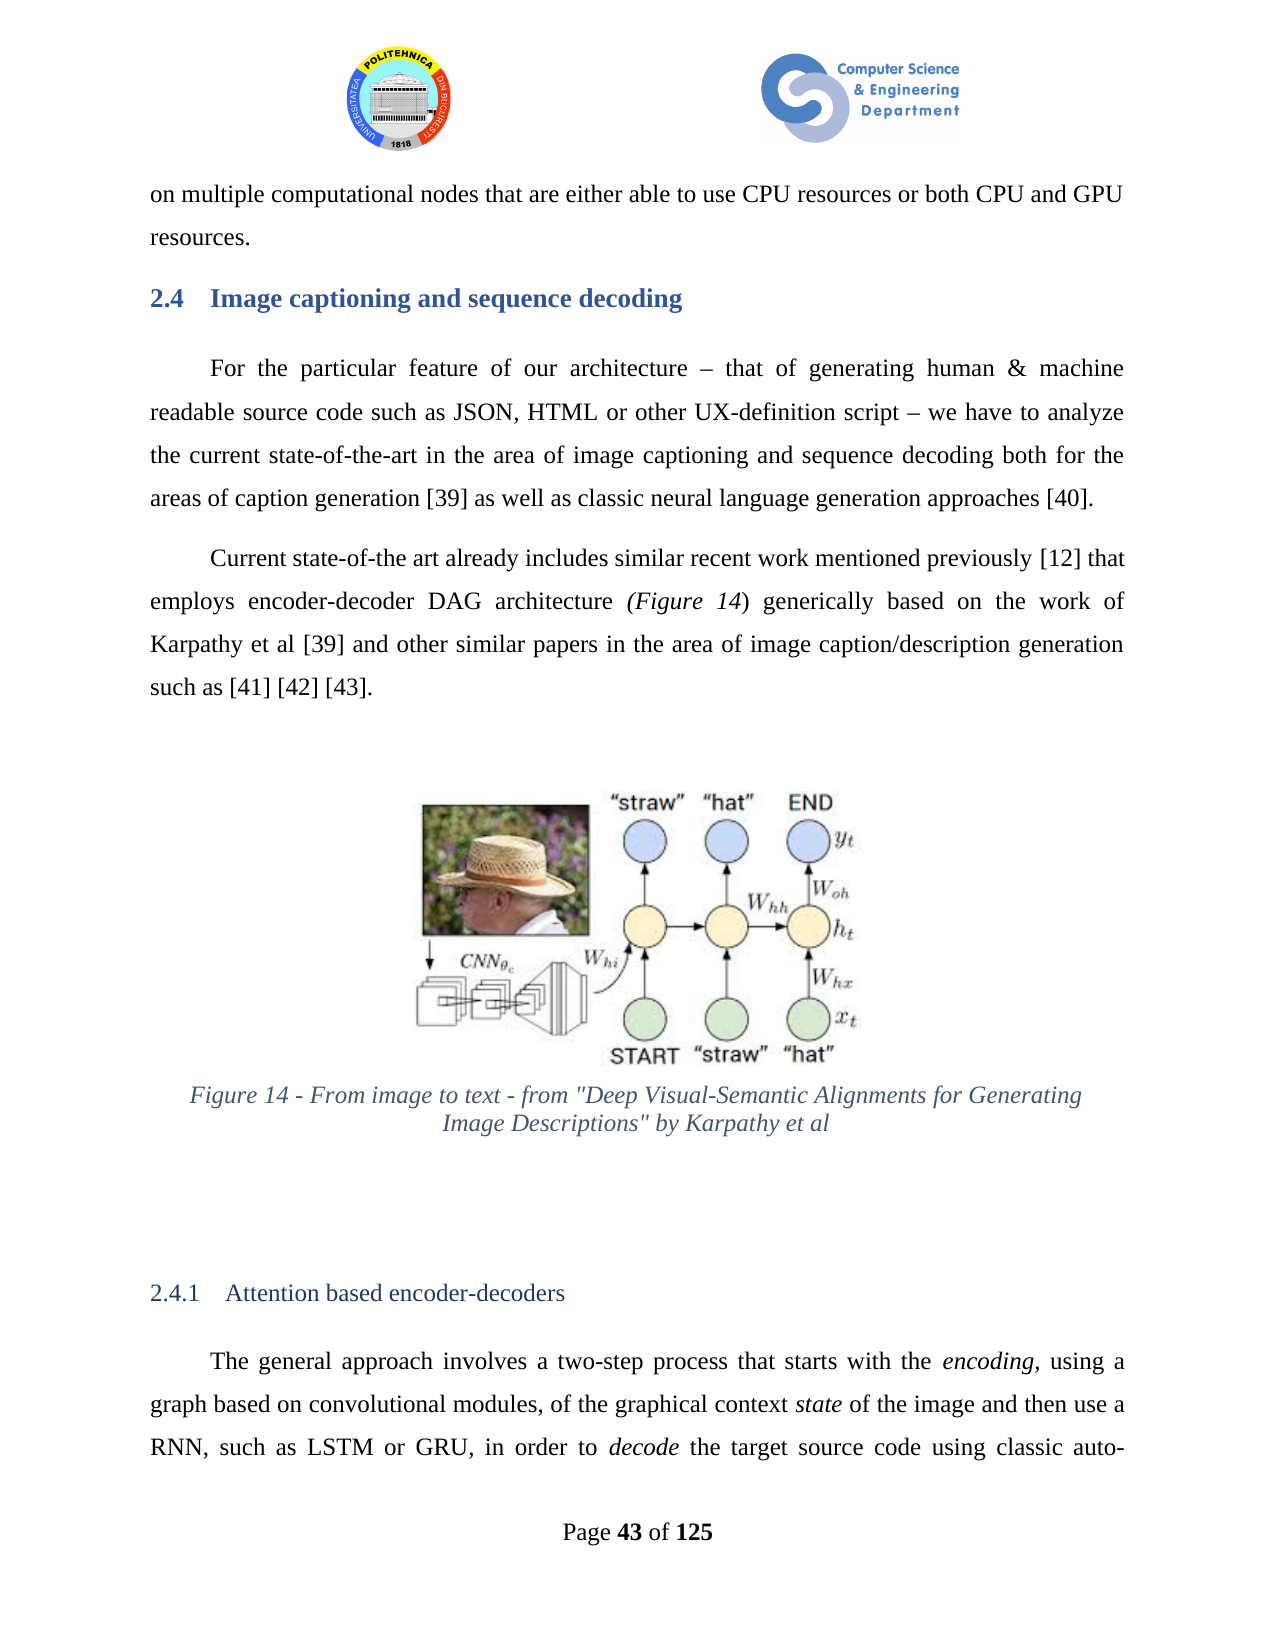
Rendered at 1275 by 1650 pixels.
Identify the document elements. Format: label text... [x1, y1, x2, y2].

subtitle Attention based encoder-decoders [150, 1278, 1125, 1306]
picture [760, 53, 963, 144]
table_header Figure 14 - From image to text - from "Deep Visual-Semantic Alignments for Generating Image Descriptions" by Karpathy et al [150, 792, 1124, 1158]
subtitle Image captioning and sequence decoding [150, 282, 1125, 313]
picture [346, 46, 451, 151]
text For the particular feature of our architecture – that of generating human & machine readable source code such as JSON, HTML or other UX-definition script – we have to analyze the current state-of-the-art in the area of image captioning and sequence decoding both for the areas of caption generation as well as classic neural language generation approaches . [150, 353, 1125, 512]
picture [412, 791, 862, 1066]
text Current state-of-the art already includes similar recent work mentioned previously that employs encoder-decoder DAG architecture (Figure 14) generically based on the work of Karpathy et al and other similar papers in the area of image caption/description generation such as . [150, 543, 1125, 701]
